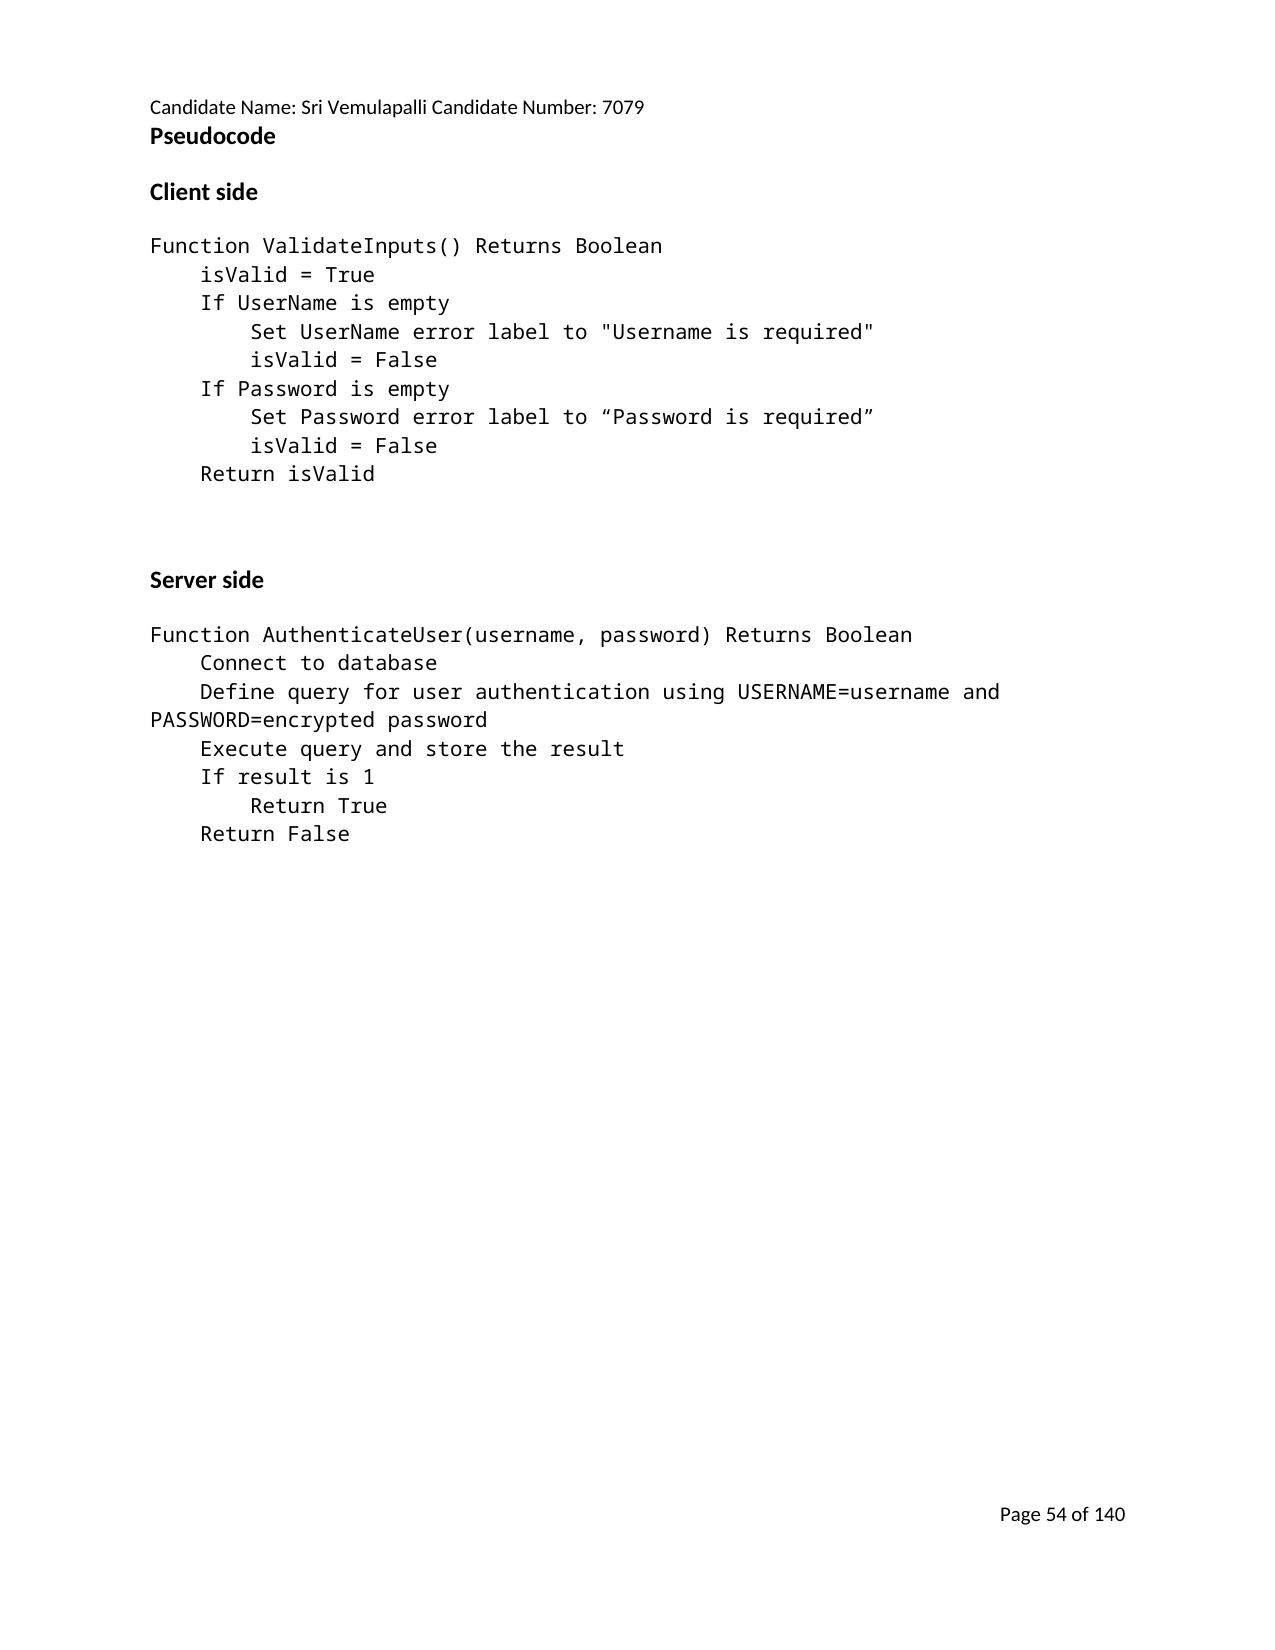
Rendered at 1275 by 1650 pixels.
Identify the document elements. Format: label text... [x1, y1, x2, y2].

text Return False [150, 819, 1125, 848]
text Pseudocode [150, 120, 1125, 151]
text Server side [150, 564, 1125, 595]
text Set UserName error label to "Username is required" [150, 317, 1125, 345]
text Function AuthenticateUser(username, password) Returns Boolean [150, 620, 1125, 648]
text Execute query and store the result [150, 734, 1125, 762]
text isValid = False [150, 345, 1125, 374]
text If Password is empty [150, 374, 1125, 402]
text Return isValid [150, 459, 1125, 488]
text isValid = False [150, 431, 1125, 459]
text Client side [150, 176, 1125, 206]
text Function ValidateInputs() Returns Boolean [150, 232, 1125, 260]
text Return True [150, 791, 1125, 819]
text Connect to database [150, 648, 1125, 677]
text Define query for user authentication using USERNAME=username and PASSWORD=encrypted password [150, 677, 1125, 734]
text If result is 1 [150, 762, 1125, 791]
text If UserName is empty [150, 288, 1125, 317]
text isValid = True [150, 260, 1125, 288]
text Set Password error label to “Password is required” [150, 402, 1125, 431]
